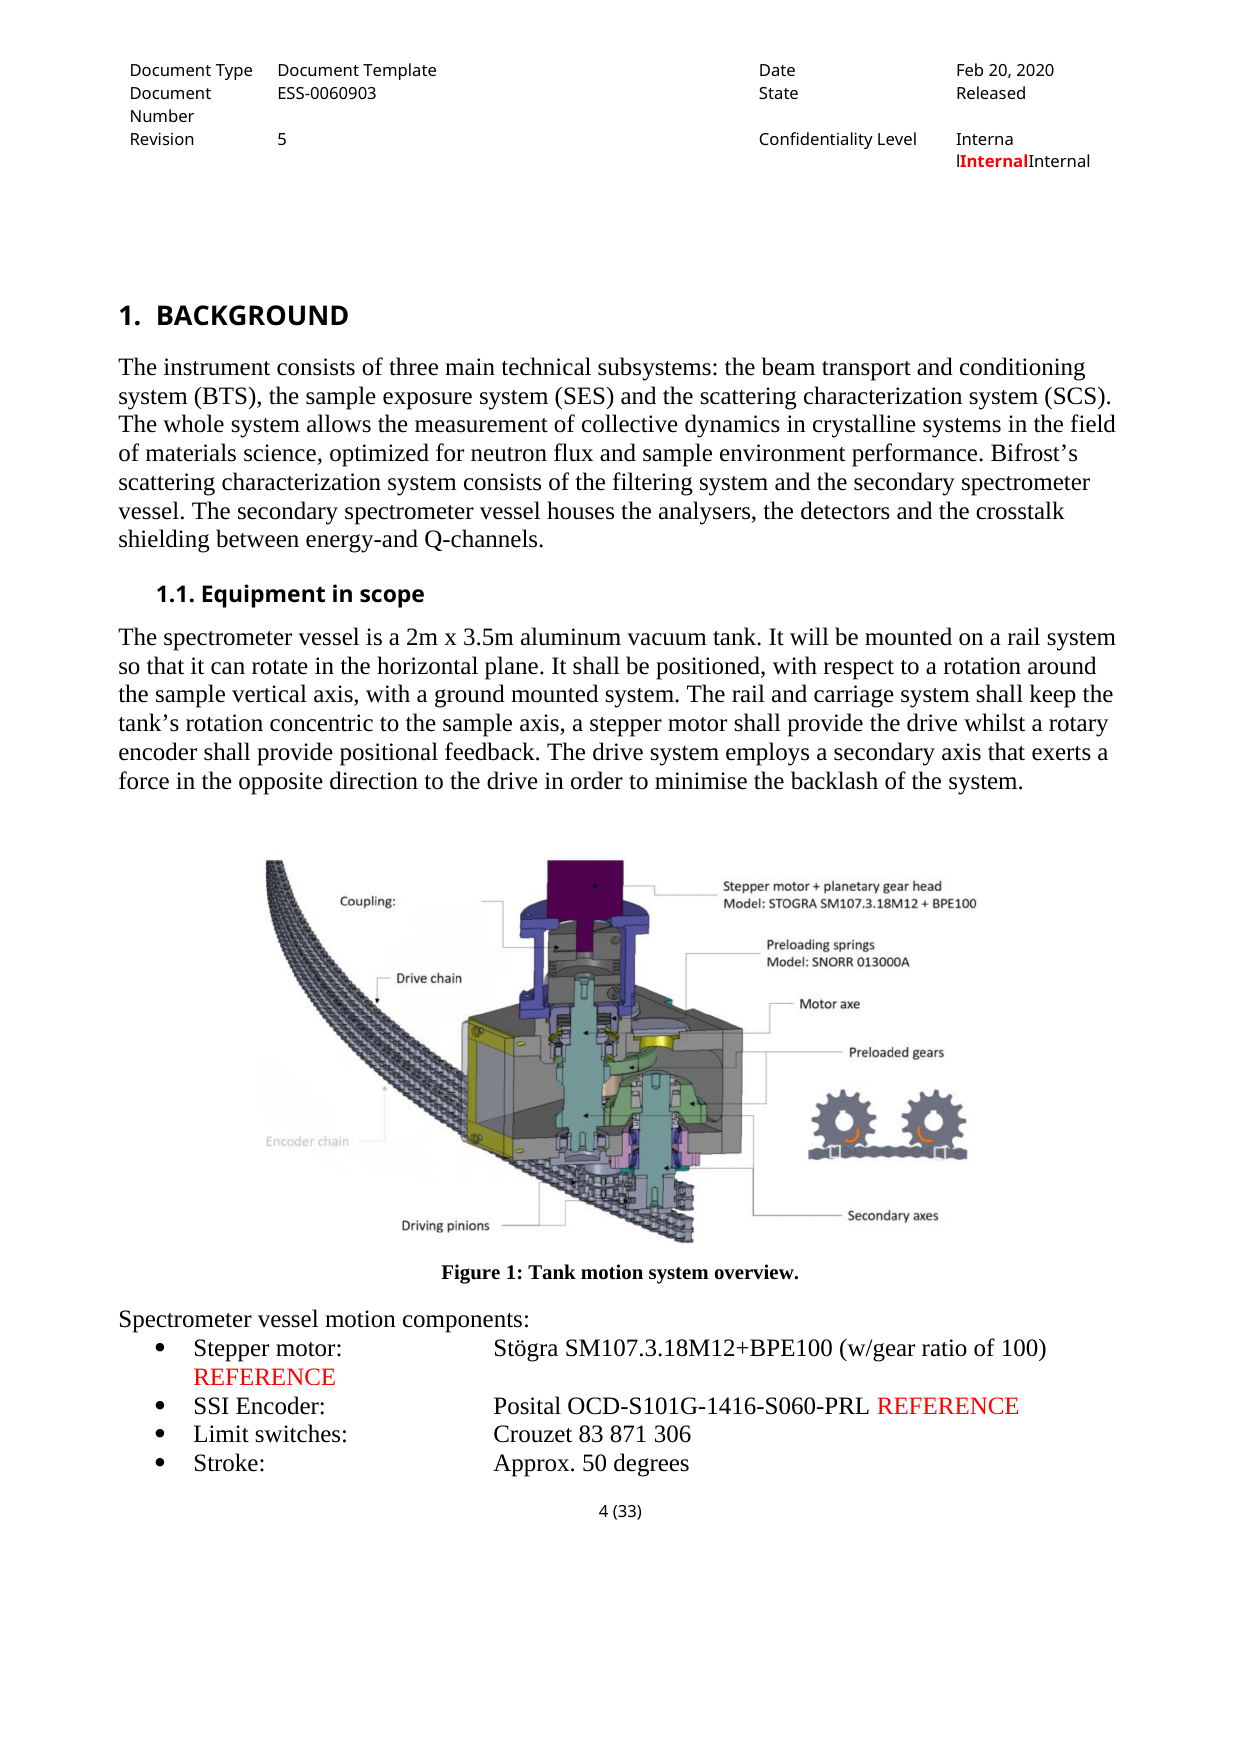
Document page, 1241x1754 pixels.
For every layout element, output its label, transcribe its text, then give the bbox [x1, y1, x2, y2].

text Spectrometer vessel motion components: [118, 1304, 1122, 1333]
list Limit switches: Crouzet 83 871 306 [156, 1419, 1122, 1448]
subtitle Equipment in scope [156, 578, 1122, 609]
list Stroke: Approx. 50 degrees [156, 1448, 1122, 1477]
text The spectrometer vessel is a 2m x 3.5m aluminum vacuum tank. It will be mounted on a rail system so that it can rotate in the horizontal plane. It shall be positioned, with respect to a rotation around the sample vertical axis, with a ground mounted system. The rail and carriage system shall keep the tank’s rotation concentric to the sample axis, a stepper motor shall provide the drive whilst a rotary encoder shall provide positional feedback. The drive system employs a secondary axis that exerts a force in the opposite direction to the drive in order to minimise the backlash of the system. [118, 622, 1122, 794]
text Figure 1: Tank motion system overview. [118, 1260, 1122, 1284]
subtitle Background [118, 296, 1122, 333]
picture [239, 823, 1002, 1260]
list SSI Encoder: Posital OCD-S101G-1416-S060-PRL REFERENCE [156, 1391, 1122, 1419]
list Stepper motor: Stögra SM107.3.18M12+BPE100 (w/gear ratio of 100) REFERENCE [156, 1333, 1122, 1391]
text The instrument consists of three main technical subsystems: the beam transport and conditioning system (BTS), the sample exposure system (SES) and the scattering characterization system (SCS). The whole system allows the measurement of collective dynamics in crystalline systems in the field of materials science, optimized for neutron flux and sample environment performance. Bifrost’s scattering characterization system consists of the filtering system and the secondary spectrometer vessel. The secondary spectrometer vessel houses the analysers, the detectors and the crosstalk shielding between energy-and Q-channels. [118, 352, 1122, 553]
